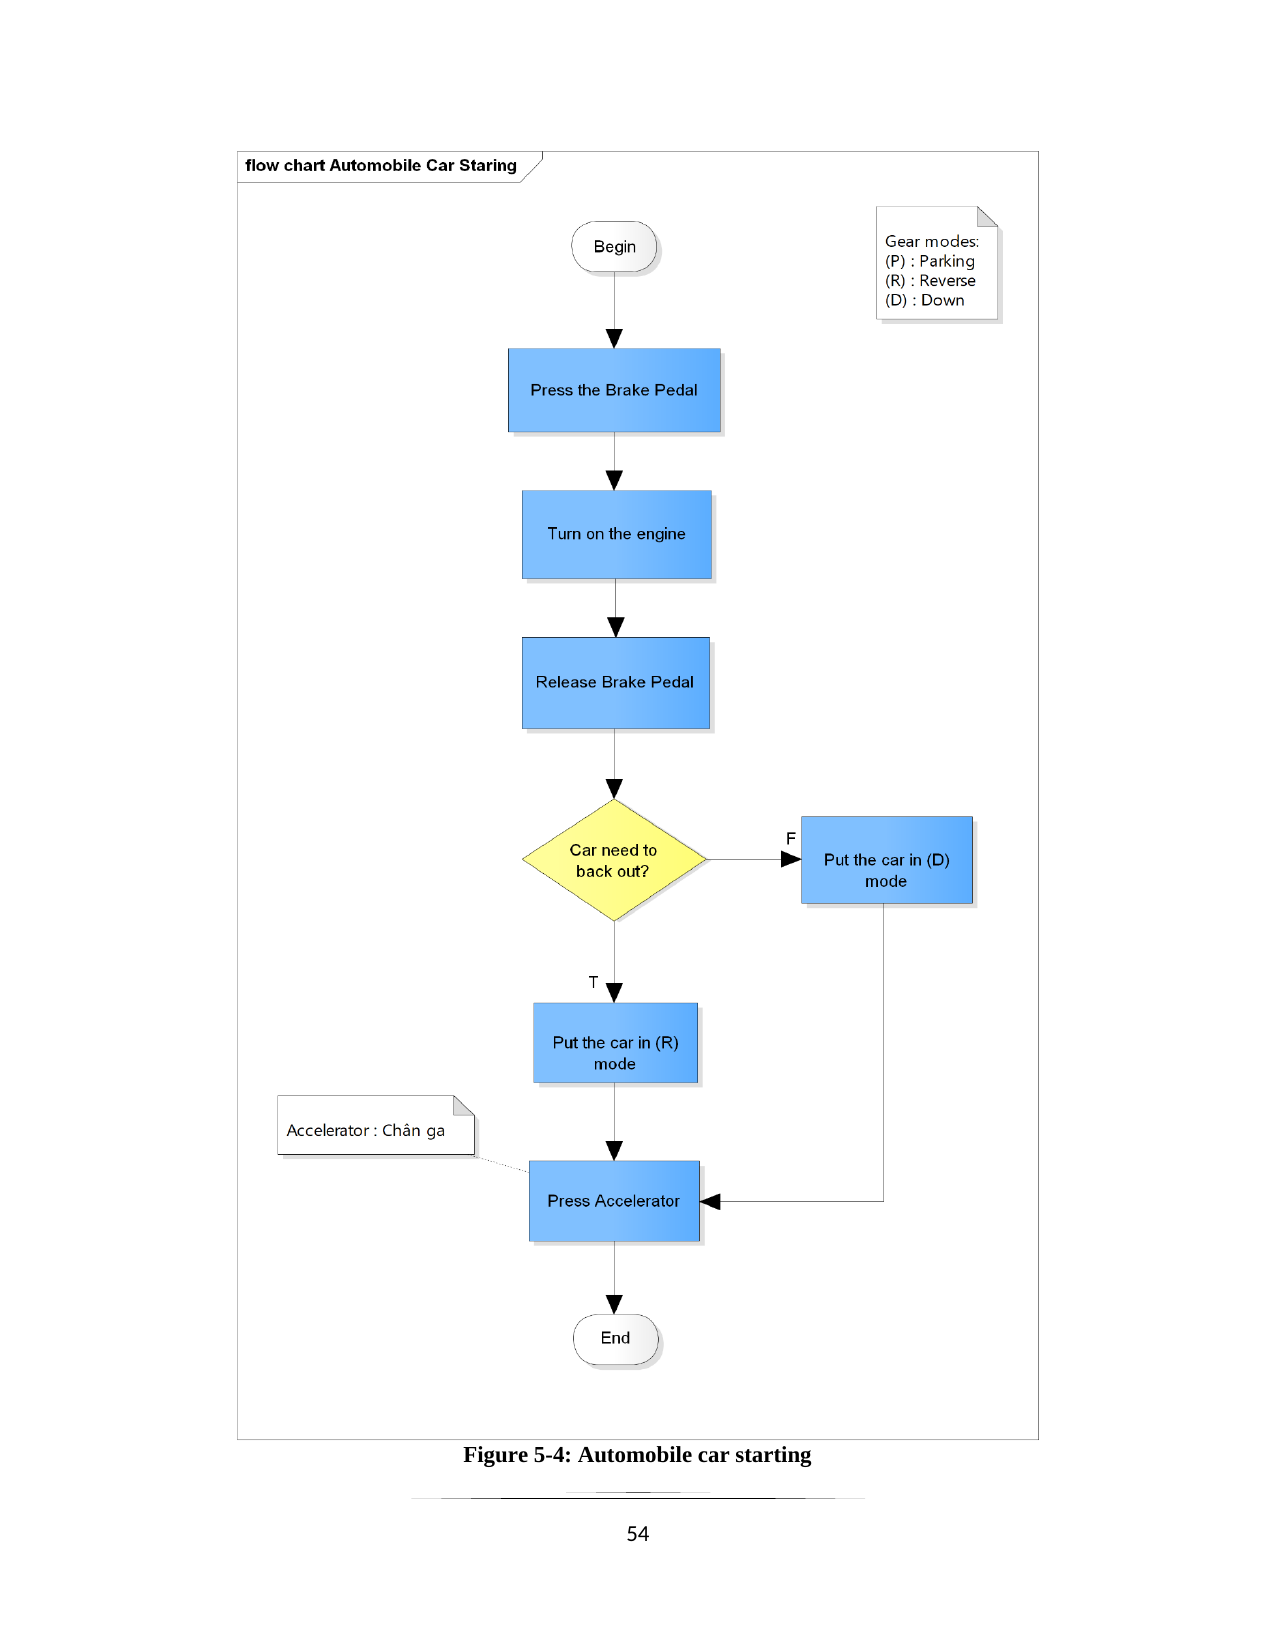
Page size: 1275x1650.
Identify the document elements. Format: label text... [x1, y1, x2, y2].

text Figure 5-4: Automobile car starting [150, 1441, 1125, 1467]
picture [235, 150, 1040, 1441]
